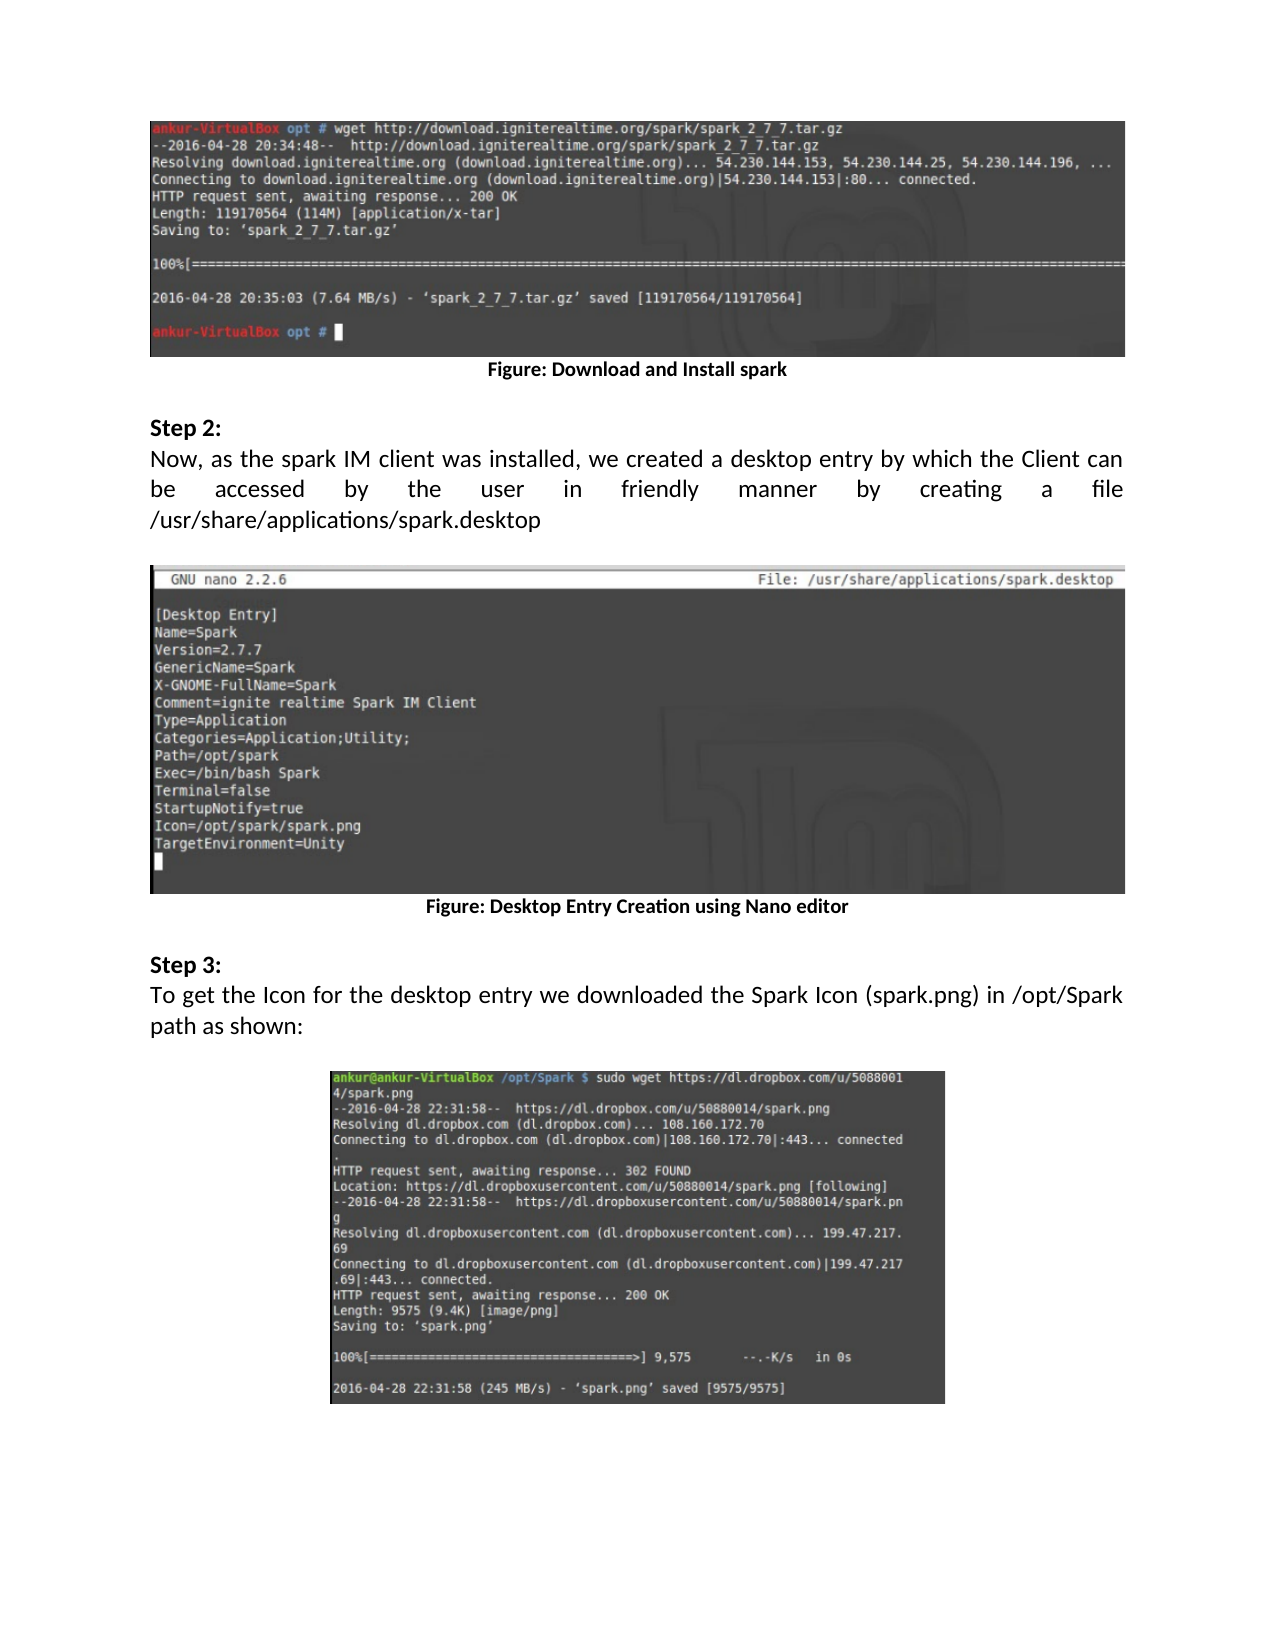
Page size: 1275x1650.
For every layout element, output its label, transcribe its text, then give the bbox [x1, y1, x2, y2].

text Now, as the spark IM client was installed, we created a desktop entry by which the Client can be accessed by the user in friendly manner by creating a file /usr/share/applications/spark.desktop [150, 443, 1125, 534]
text Figure: Desktop Entry Creation using Nano editor [150, 894, 1125, 918]
text Figure: Download and Install spark [150, 357, 1125, 382]
picture [150, 121, 1125, 357]
text Step 2: [150, 412, 1125, 443]
picture [150, 565, 1125, 894]
picture [330, 1071, 946, 1404]
text To get the Icon for the desktop entry we downloaded the Spark Icon (spark.png) in /opt/Spark path as shown: [150, 979, 1125, 1041]
text Step 3: [150, 949, 1125, 979]
